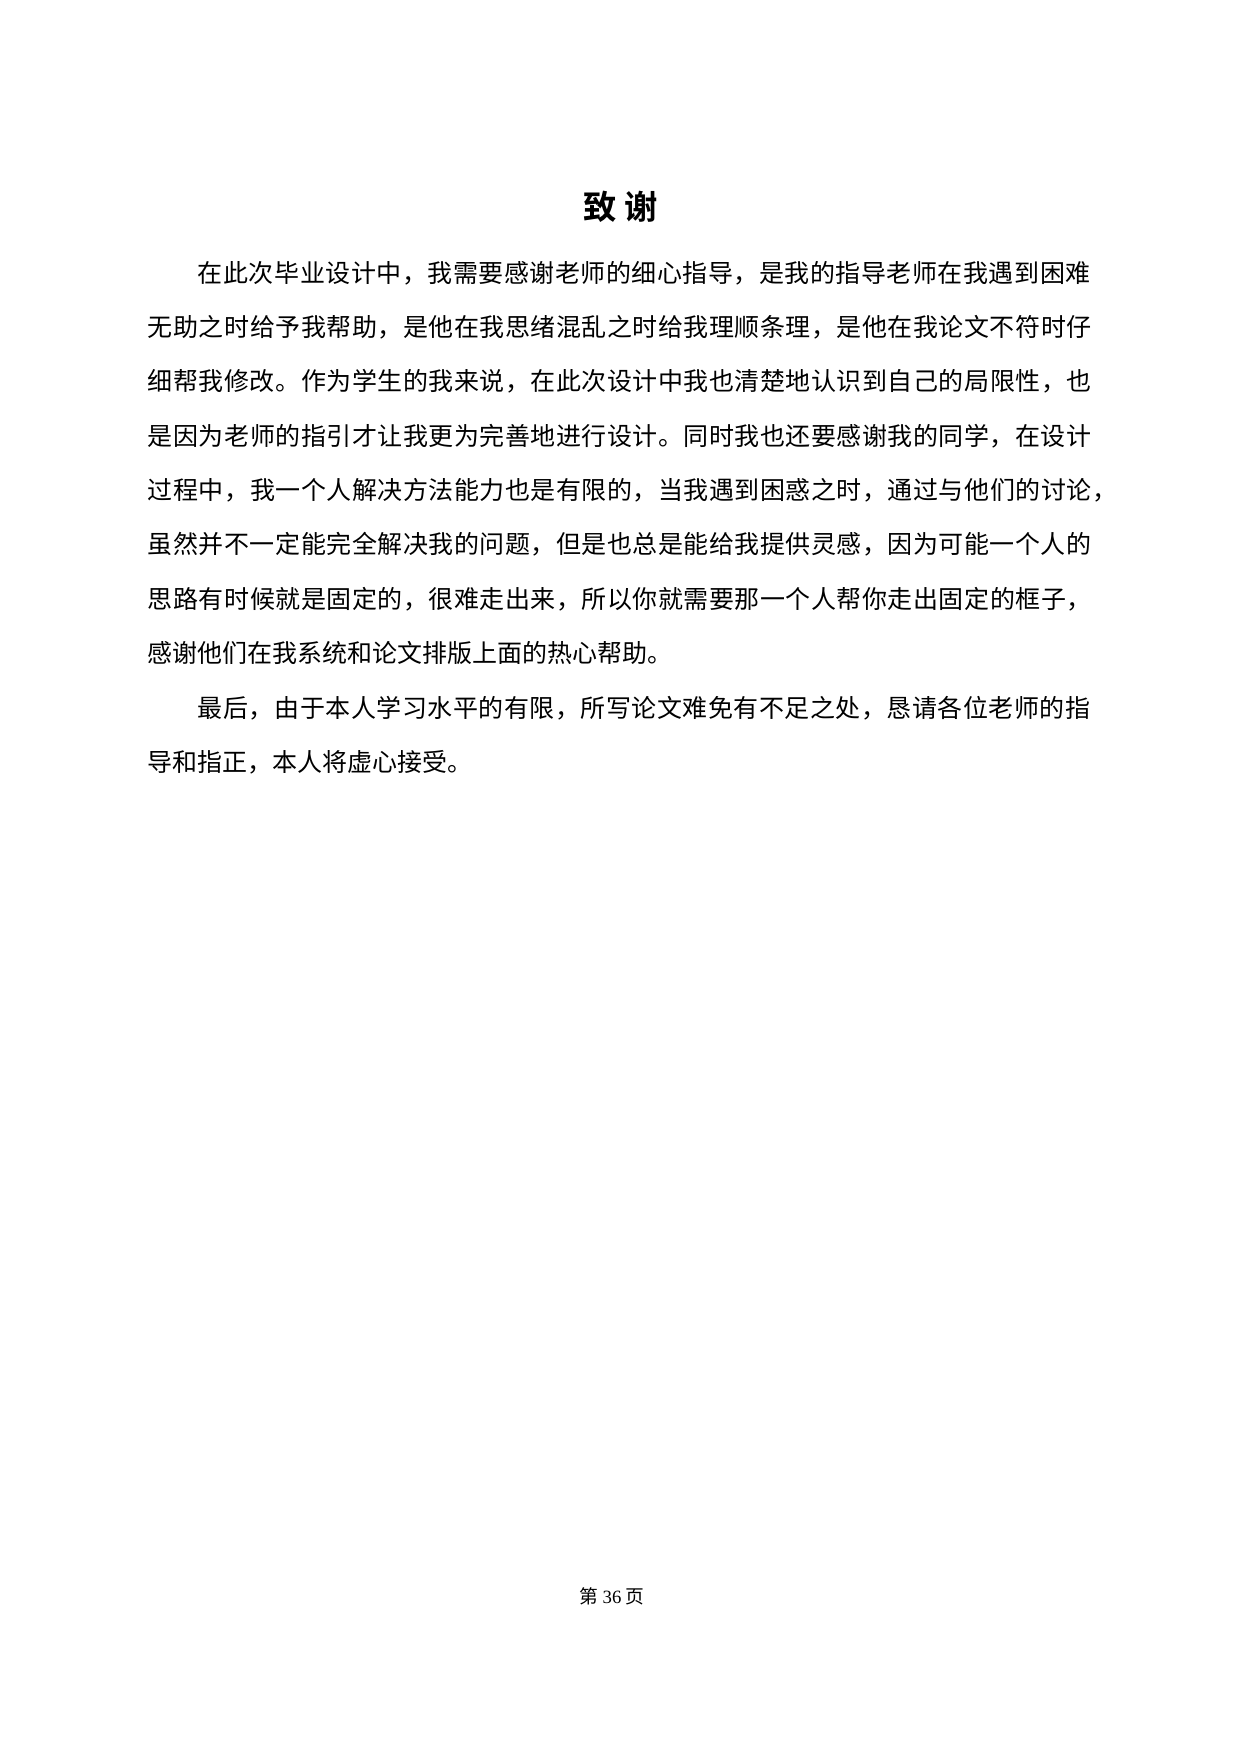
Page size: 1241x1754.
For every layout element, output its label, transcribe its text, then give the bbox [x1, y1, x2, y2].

text 在此次毕业设计中，我需要感谢老师的细心指导，是我的指导老师在我遇到困难无助之时给予我帮助，是他在我思绪混乱之时给我理顺条理，是他在我论文不符时仔细帮我修改。作为学生的我来说，在此次设计中我也清楚地认识到自己的局限性，也是因为老师的指引才让我更为完善地进行设计。同时我也还要感谢我的同学，在设计过程中，我一个人解决方法能力也是有限的，当我遇到困惑之时，通过与他们的讨论，虽然并不一定能完全解决我的问题，但是也总是能给我提供灵感，因为可能一个人的思路有时候就是固定的，很难走出来，所以你就需要那一个人帮你走出固定的框子，感谢他们在我系统和论文排版上面的热心帮助。 [148, 253, 1092, 670]
text 致 谢 [148, 181, 1092, 229]
text 最后，由于本人学习水平的有限，所写论文难免有不足之处，恳请各位老师的指导和指正，本人将虚心接受。 [148, 688, 1092, 779]
